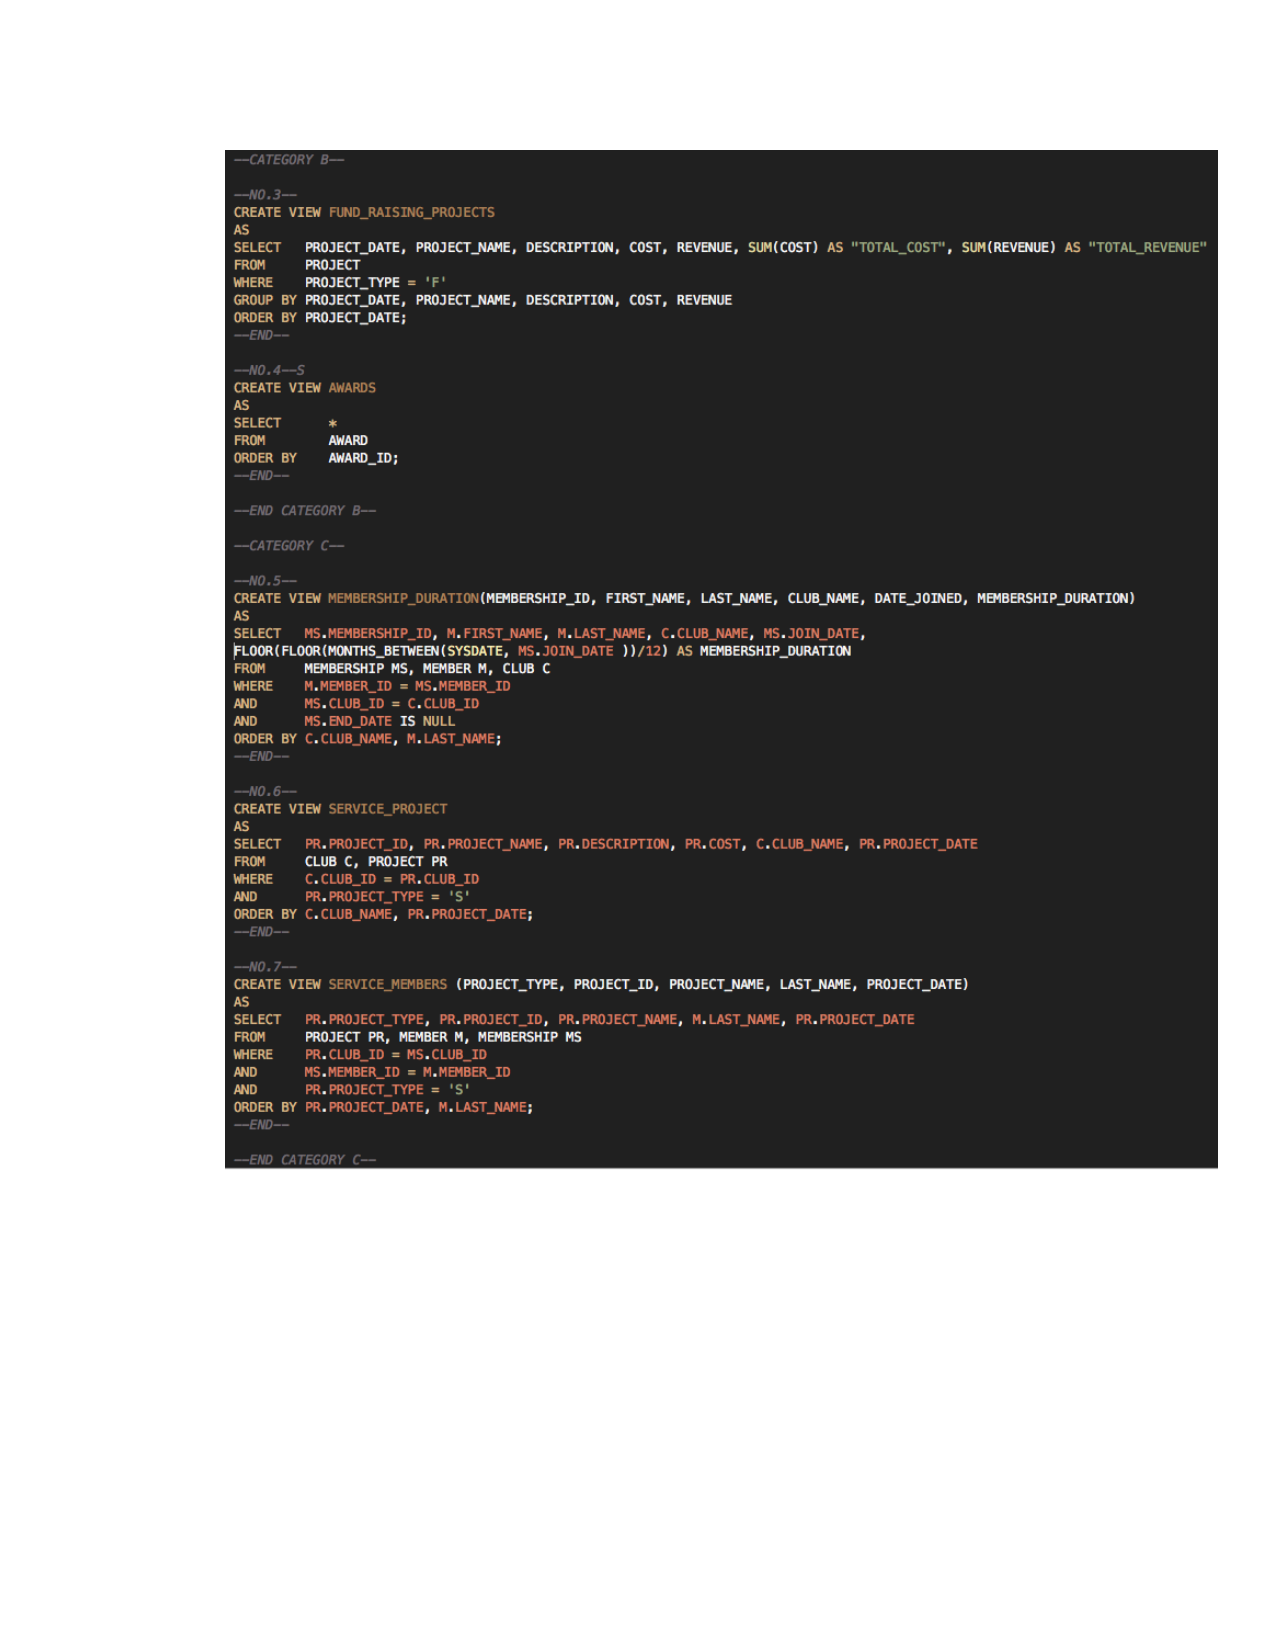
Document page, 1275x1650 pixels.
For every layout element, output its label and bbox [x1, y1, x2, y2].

picture [225, 150, 1218, 1170]
